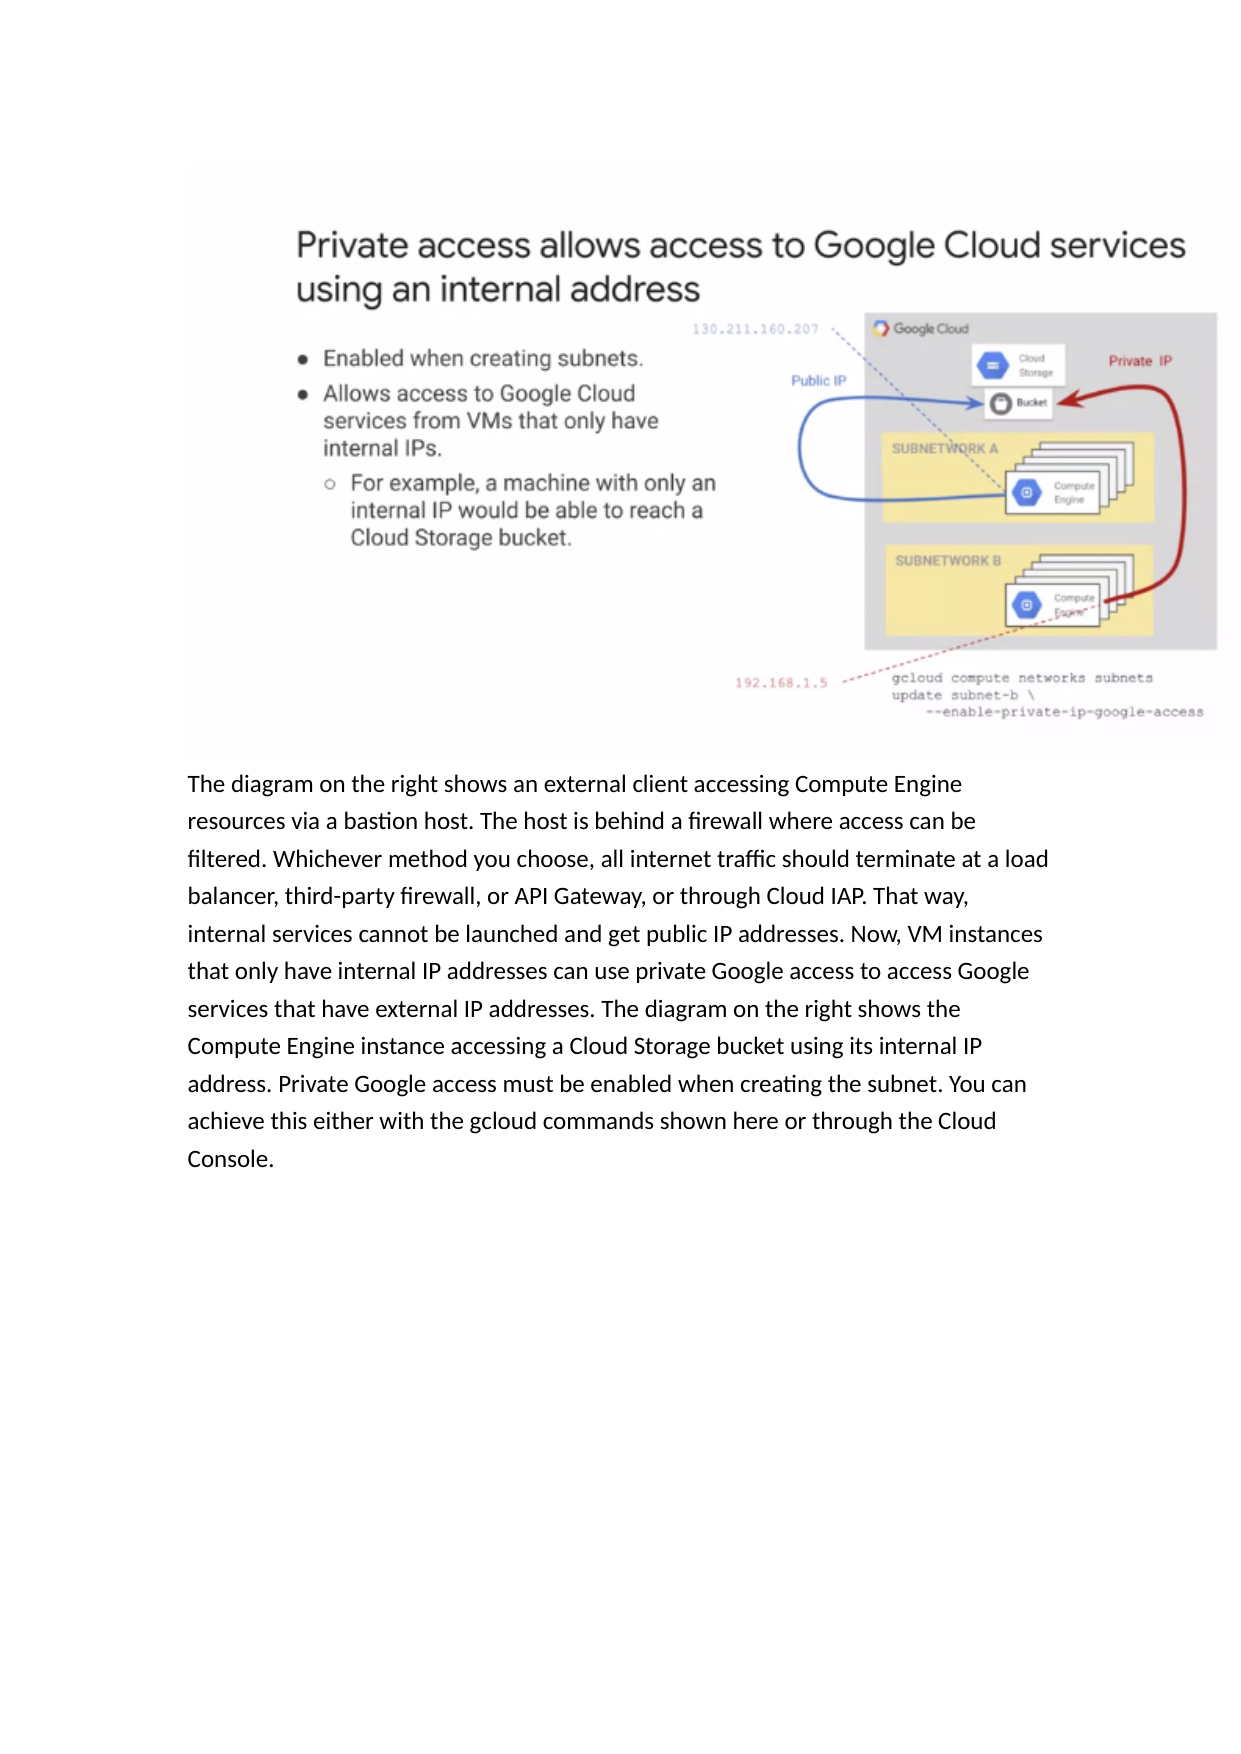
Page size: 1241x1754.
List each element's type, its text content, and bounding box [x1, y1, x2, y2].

picture [187, 164, 1241, 759]
text The diagram on the right shows an external client accessing Compute Engine resources via a bastion host. The host is behind a firewall where access can be filtered. Whichever method you choose, all internet traffic should terminate at a load balancer, third-party firewall, or API Gateway, or through Cloud IAP. That way, internal services cannot be launched and get public IP addresses. Now, VM instances that only have internal IP addresses can use private Google access to access Google services that have external IP addresses. The diagram on the right shows the Compute Engine instance accessing a Cloud Storage bucket using its internal IP address. Private Google access must be enabled when creating the subnet. You can achieve this either with the gcloud commands shown here or through the Cloud Console. [187, 764, 1053, 1177]
